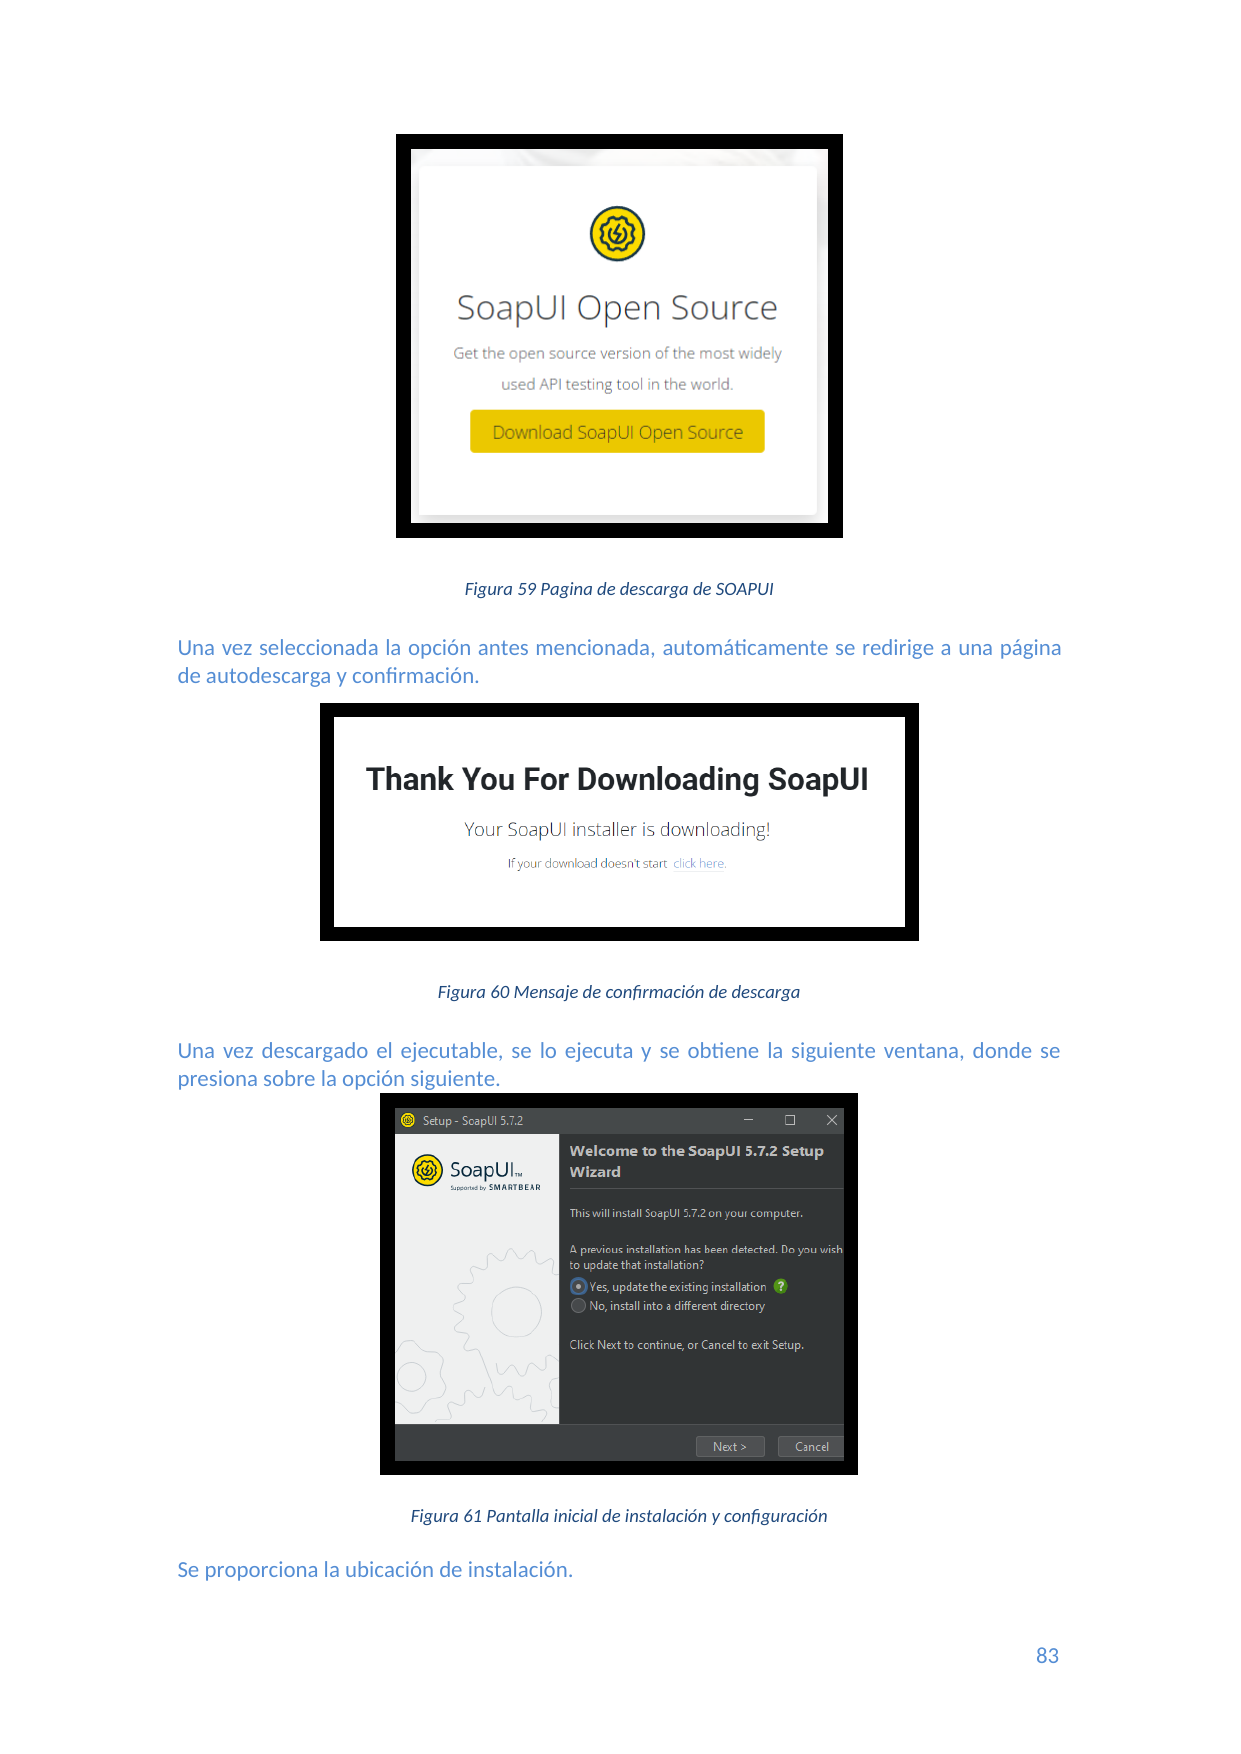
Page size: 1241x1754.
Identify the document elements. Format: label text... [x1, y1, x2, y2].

text Figura 61 Pantalla inicial de instalación y configuración [177, 1505, 1063, 1528]
picture [334, 717, 905, 927]
text Una vez descargado el ejecutable, se lo ejecuta y se obtiene la siguiente ventana, donde se presiona sobre la opción siguiente. [177, 1036, 1063, 1092]
picture [411, 149, 828, 523]
text Figura 59 Pagina de descarga de SOAPUI [177, 577, 1063, 600]
text Una vez seleccionada la opción antes mencionada, automáticamente se redirige a una página de autodescarga y confirmación. [177, 633, 1063, 689]
text Figura 60 Mensaje de confirmación de descarga [177, 980, 1063, 1003]
picture [395, 1108, 844, 1461]
text Se proporciona la ubicación de instalación. [177, 1556, 1063, 1584]
